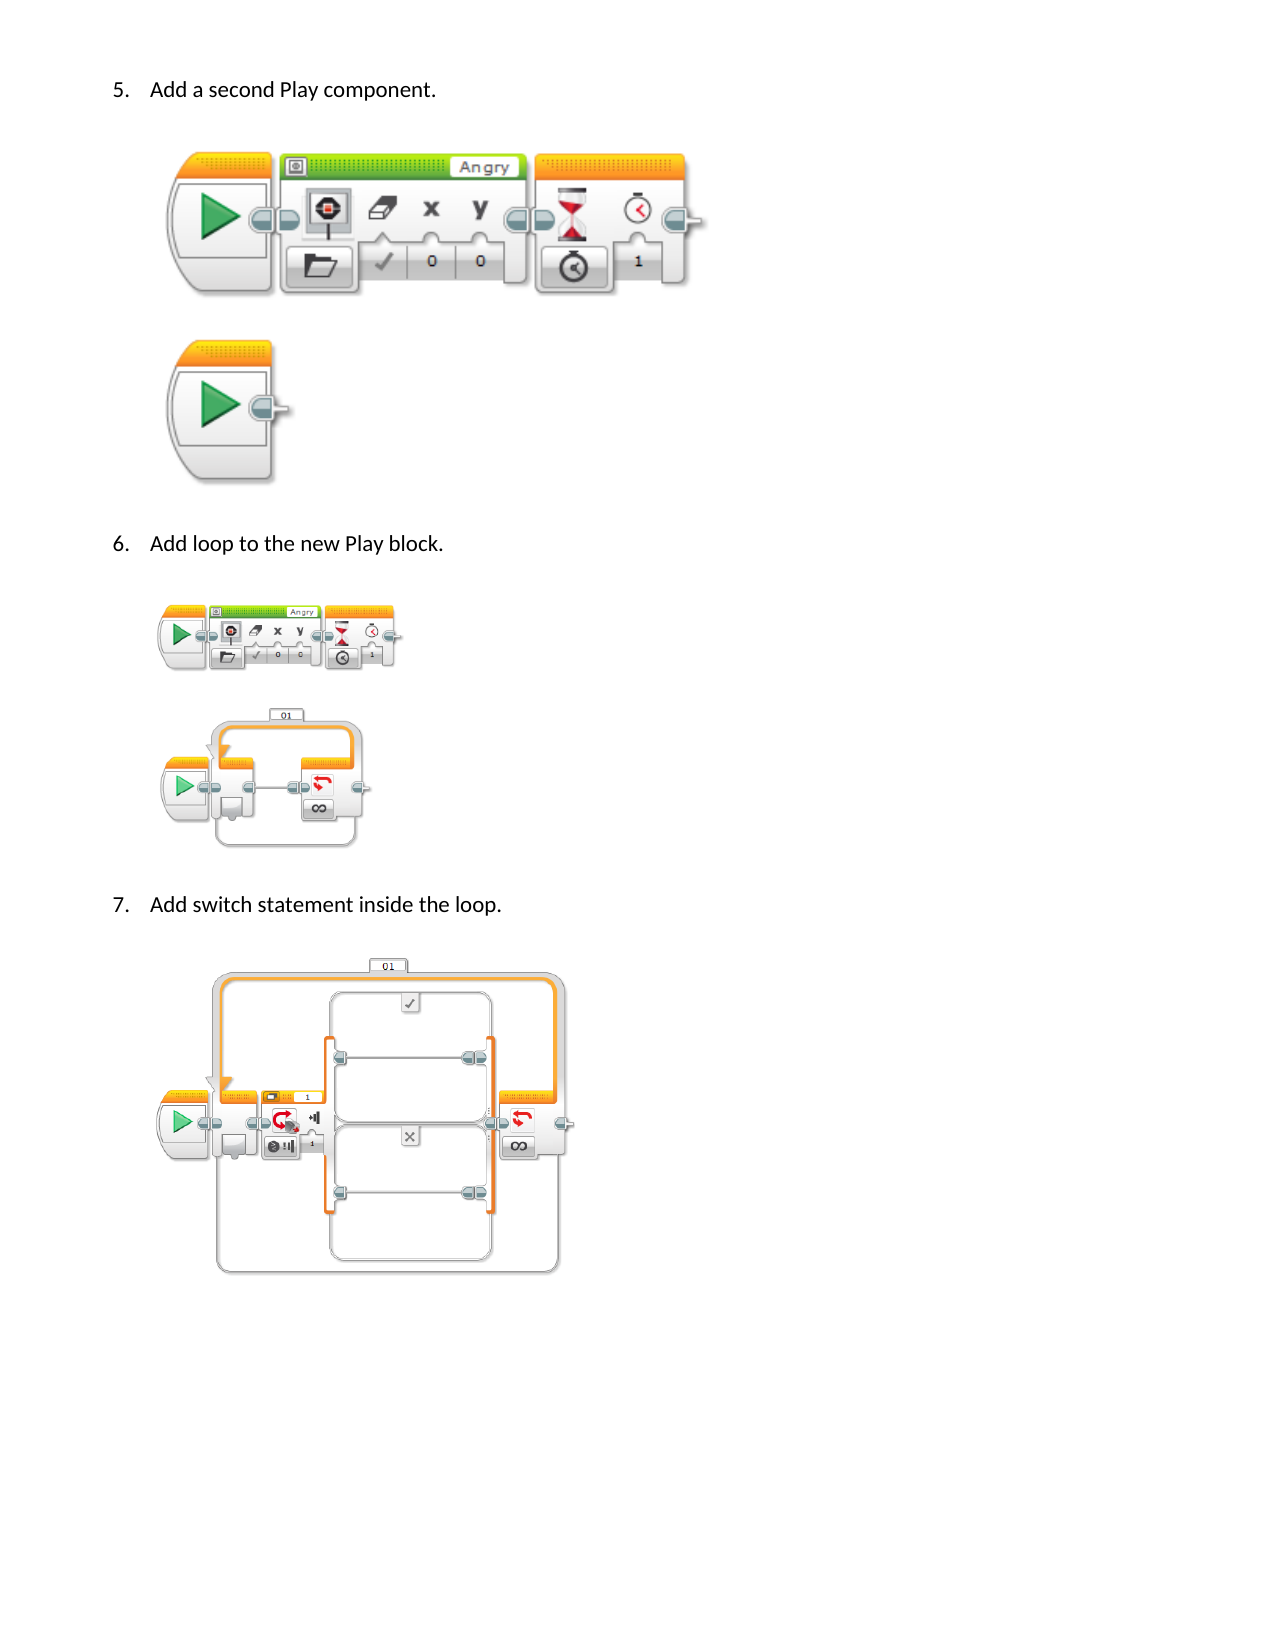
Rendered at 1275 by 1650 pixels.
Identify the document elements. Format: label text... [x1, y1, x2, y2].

picture [150, 135, 732, 511]
picture [150, 950, 575, 1283]
picture [150, 589, 409, 871]
list Add loop to the new Play block. [112, 529, 1200, 871]
